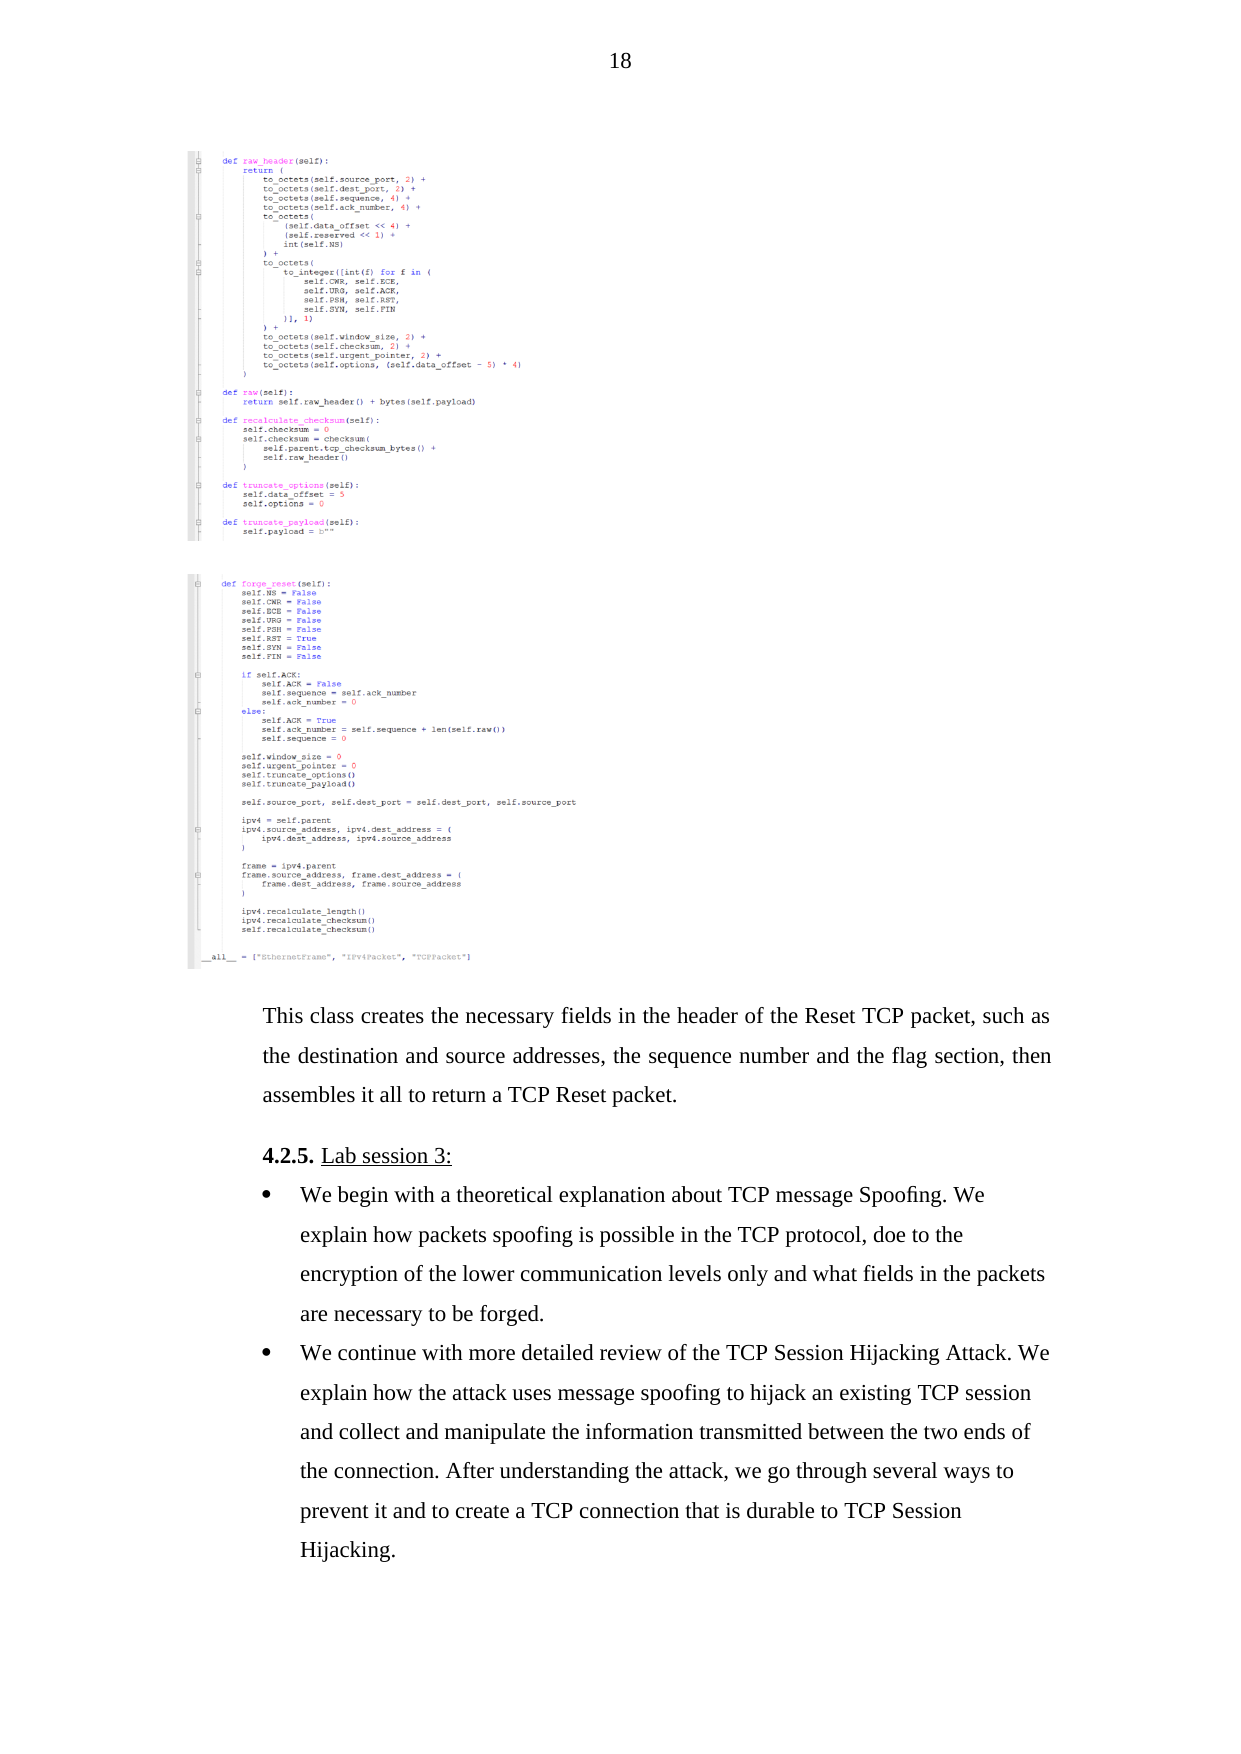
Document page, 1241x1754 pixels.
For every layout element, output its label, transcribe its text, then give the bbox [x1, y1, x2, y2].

text This class creates the necessary fields in the header of the Reset TCP packet, such as the destination and source addresses, the sequence number and the flag section, then assembles it all to return a TCP Reset packet. [262, 1002, 1053, 1108]
list We continue with more detailed review of the TCP Session Hijacking Attack. We explain how the attack uses message spoofing to hijack an existing TCP session and collect and manipulate the information transmitted between the two ends of the connection. After understanding the attack, we go through several ways to prevent it and to create a TCP connection that is durable to TCP Session Hijacking. [262, 1339, 1053, 1563]
picture [187, 574, 592, 969]
list We begin with a theoretical explanation about TCP message Spooﬁng. We explain how packets spoofing is possible in the TCP protocol, doe to the encryption of the lower communication levels only and what fields in the packets are necessary to be forged. [262, 1181, 1053, 1326]
picture [187, 151, 535, 541]
list Lab session 3: [262, 1142, 1053, 1168]
